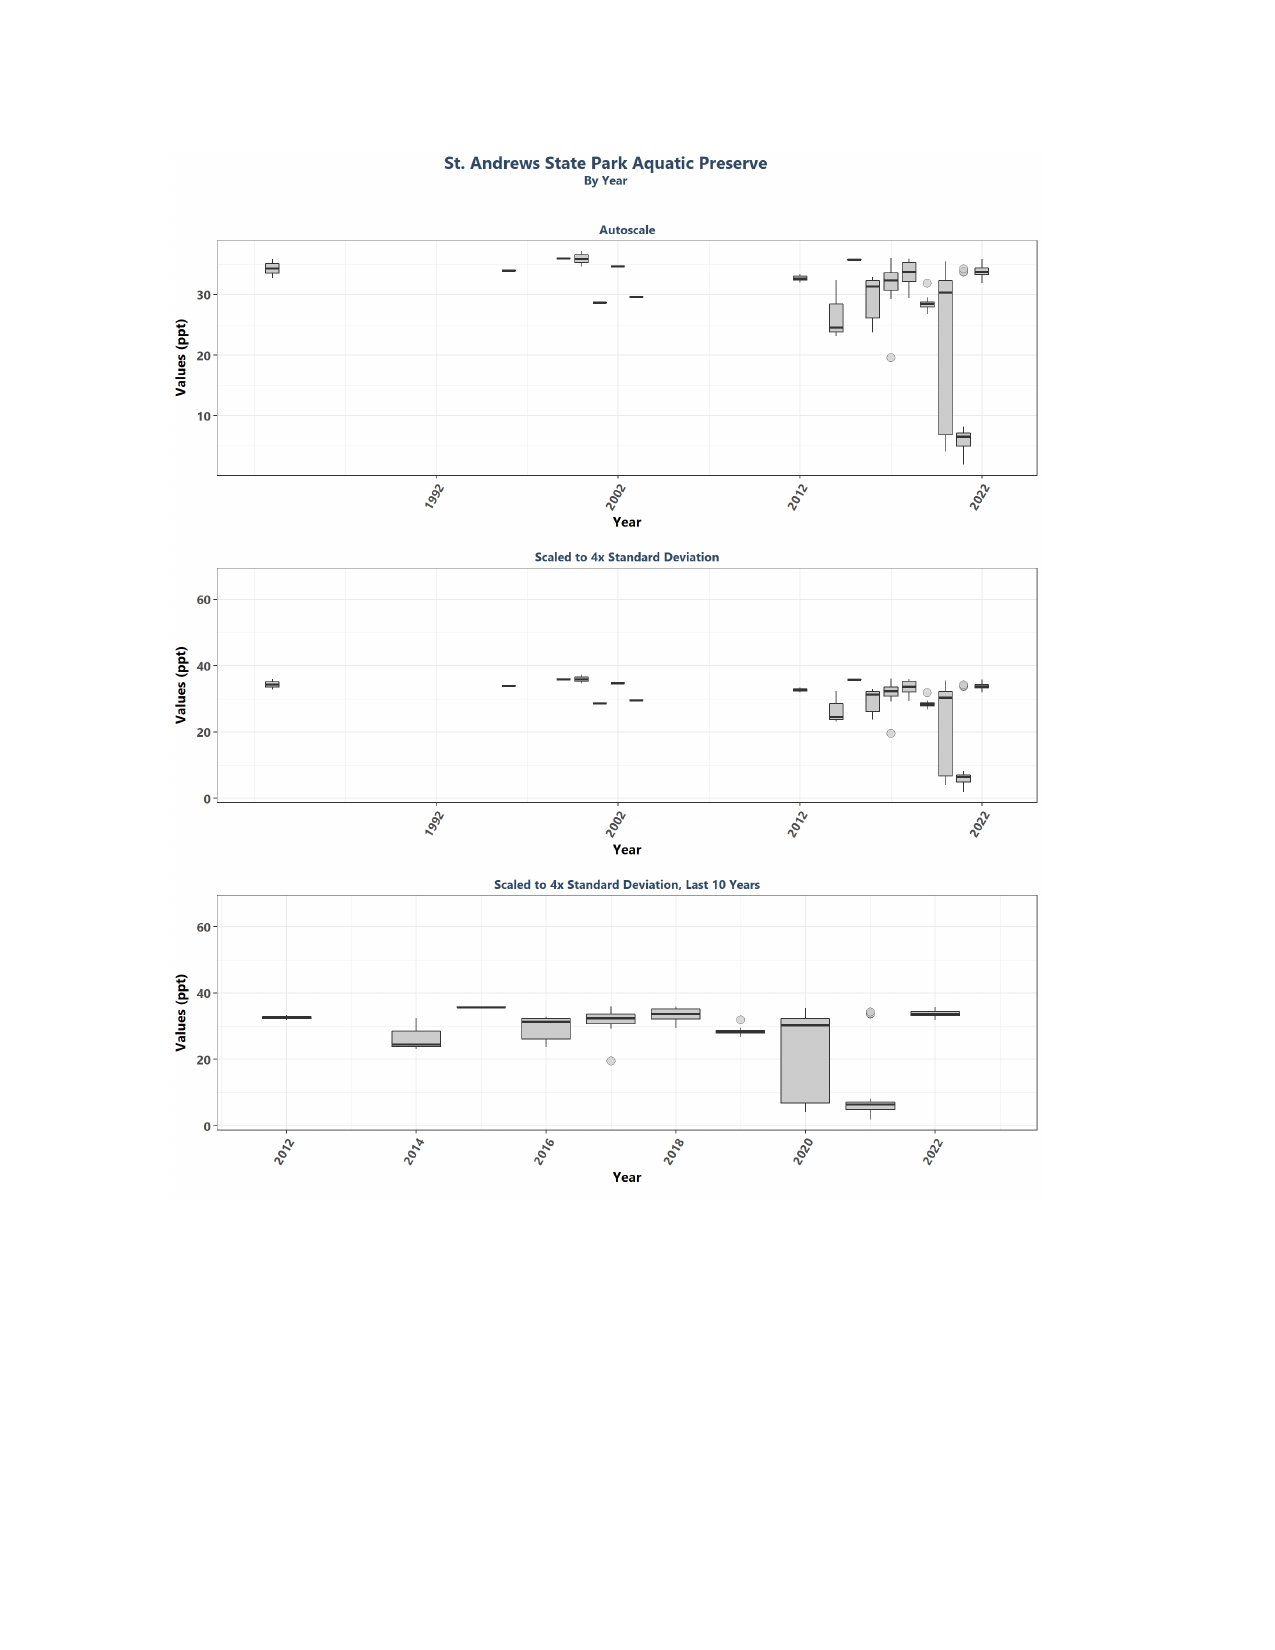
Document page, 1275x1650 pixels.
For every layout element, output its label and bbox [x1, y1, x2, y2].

picture [168, 150, 1044, 1200]
